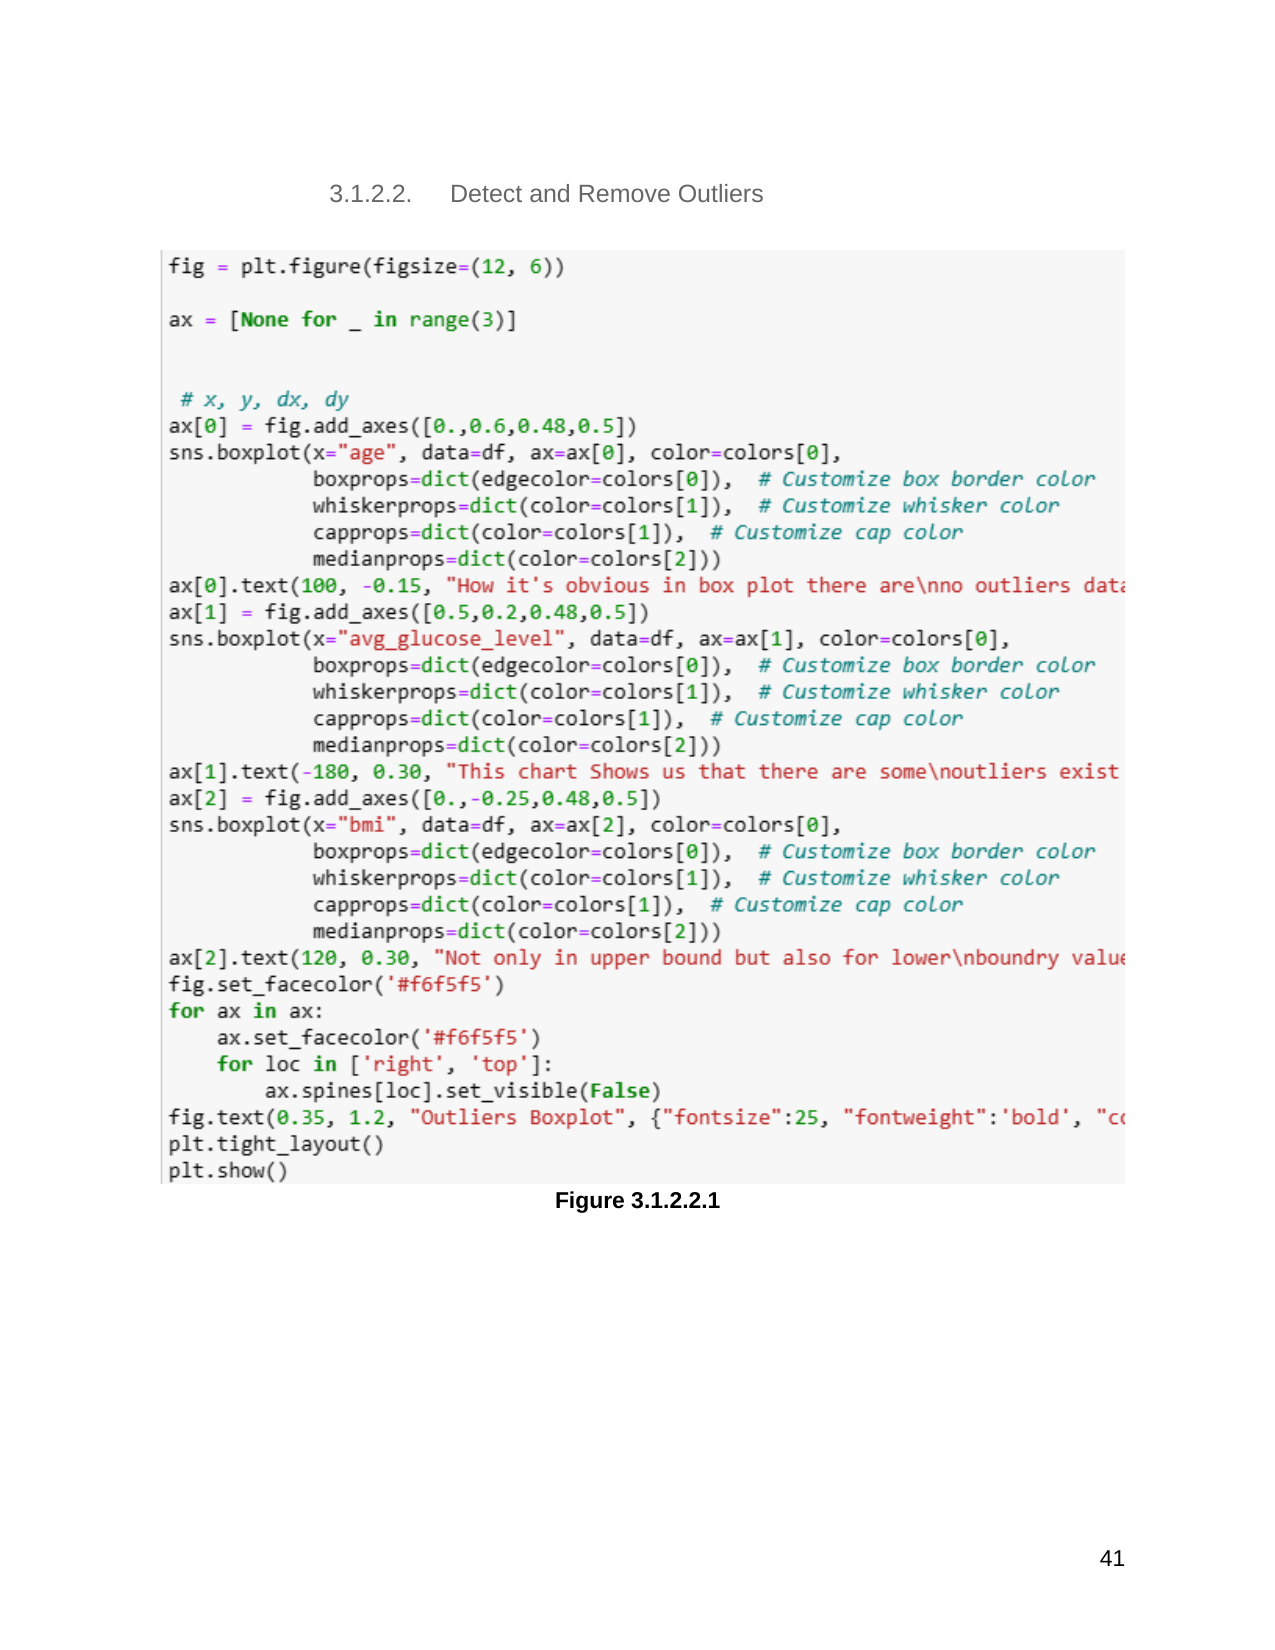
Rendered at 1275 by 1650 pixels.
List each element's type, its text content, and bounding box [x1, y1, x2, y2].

picture [150, 250, 1125, 1184]
subtitle Detect and Remove Outliers [412, 179, 1125, 208]
text Figure 3.1.2.2.1 [150, 1187, 1125, 1214]
